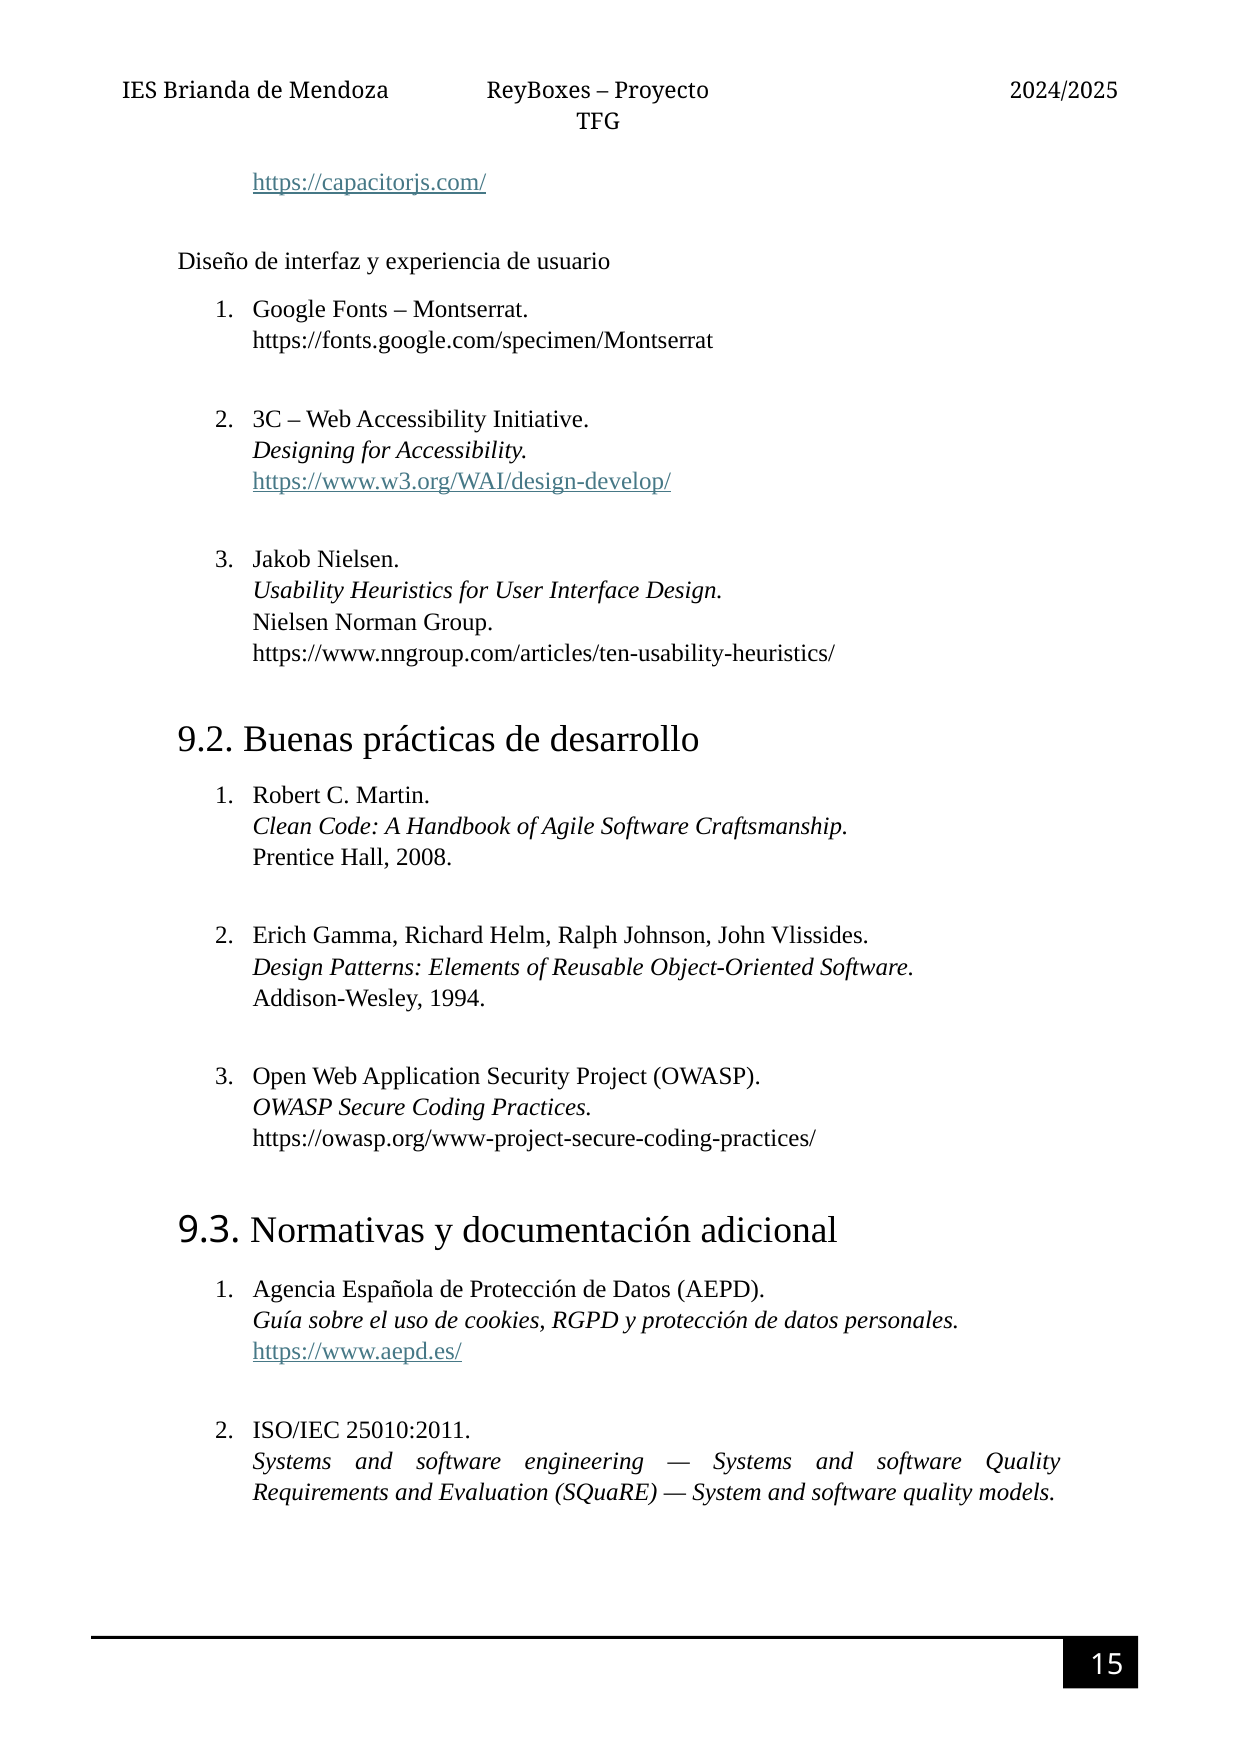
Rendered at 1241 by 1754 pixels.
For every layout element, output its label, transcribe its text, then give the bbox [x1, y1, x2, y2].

list OWASP Secure Coding Practices. [252, 1092, 1063, 1121]
list Systems and software engineering — Systems and software Quality Requirements and Evaluation (SQuaRE) — System and software quality models. [252, 1446, 1063, 1506]
list Open Web Application Security Project (OWASP). [215, 1061, 1063, 1090]
list Usability Heuristics for User Interface Design. [252, 576, 1063, 604]
list Designing for Accessibility. [252, 435, 1063, 463]
list Clean Code: A Handbook of Agile Software Craftsmanship. [252, 811, 1063, 839]
list https://www.nngroup.com/articles/ten-usability-heuristics/ [252, 638, 1063, 666]
text 9.3. Normativas y documentación adicional [177, 1202, 1063, 1253]
list Guía sobre el uso de cookies, RGPD y protección de datos personales. [252, 1305, 1063, 1334]
list Design Patterns: Elements of Reusable Object-Oriented Software. [252, 952, 1063, 980]
text Diseño de interfaz y experiencia de usuario [177, 246, 1063, 275]
list 3C – Web Accessibility Initiative. [215, 404, 1063, 432]
text 9.2. Buenas prácticas de desarrollo [177, 716, 1063, 759]
list https://capacitorjs.com/ [252, 167, 1063, 196]
list Google Fonts – Montserrat. [215, 294, 1063, 323]
list Nielsen Norman Group. [252, 607, 1063, 635]
list Erich Gamma, Richard Helm, Ralph Johnson, John Vlissides. [215, 921, 1063, 949]
list https://www.aepd.es/ [252, 1336, 1063, 1365]
list https://fonts.google.com/specimen/Montserrat [252, 325, 1063, 354]
list Agencia Española de Protección de Datos (AEPD). [215, 1274, 1063, 1303]
list Robert C. Martin. [215, 780, 1063, 808]
list Addison-Wesley, 1994. [252, 983, 1063, 1011]
list Jakob Nielsen. [215, 544, 1063, 573]
list Prentice Hall, 2008. [252, 842, 1063, 871]
list https://www.w3.org/WAI/design-develop/ [252, 466, 1063, 494]
list ISO/IEC 25010:2011. [215, 1415, 1063, 1443]
list https://owasp.org/www-project-secure-coding-practices/ [252, 1123, 1063, 1152]
